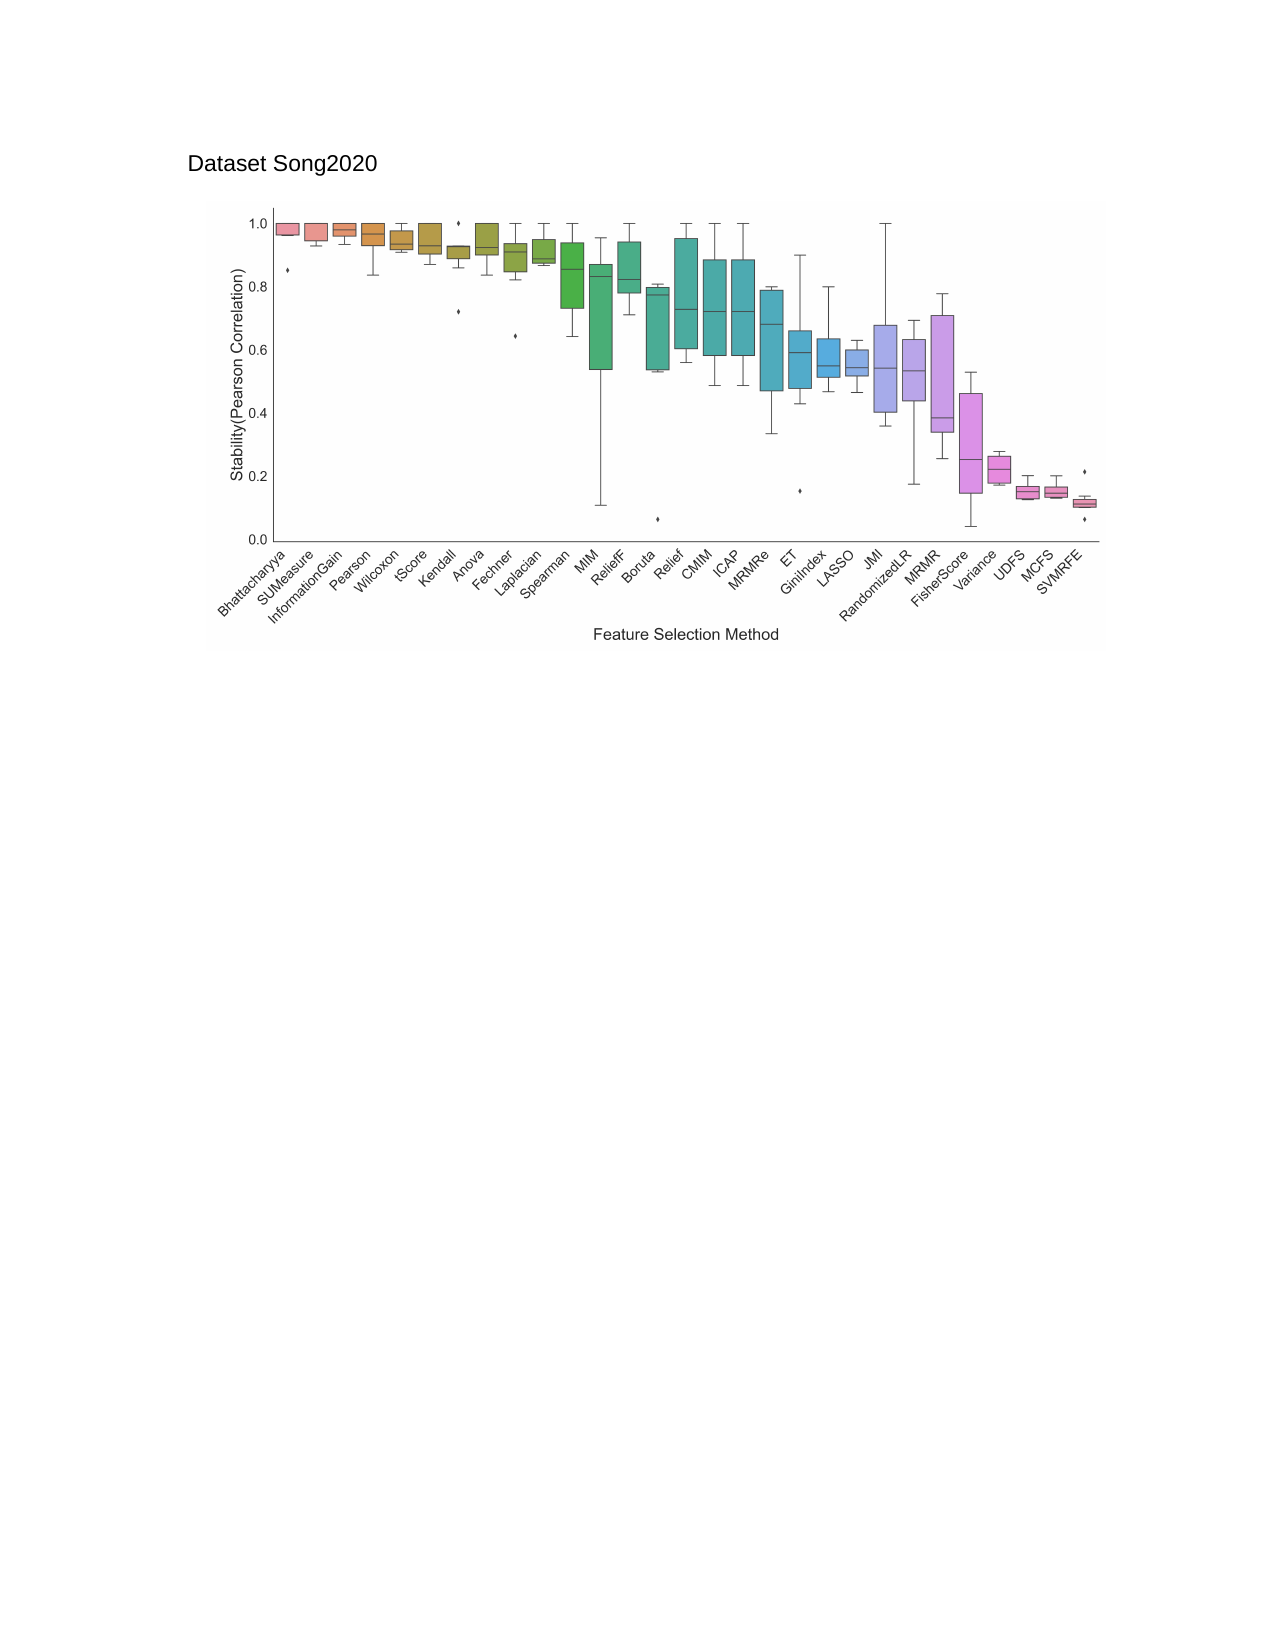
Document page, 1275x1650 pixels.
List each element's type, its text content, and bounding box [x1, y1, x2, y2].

text Dataset Song2020 [187, 150, 1087, 176]
picture [206, 201, 1107, 651]
